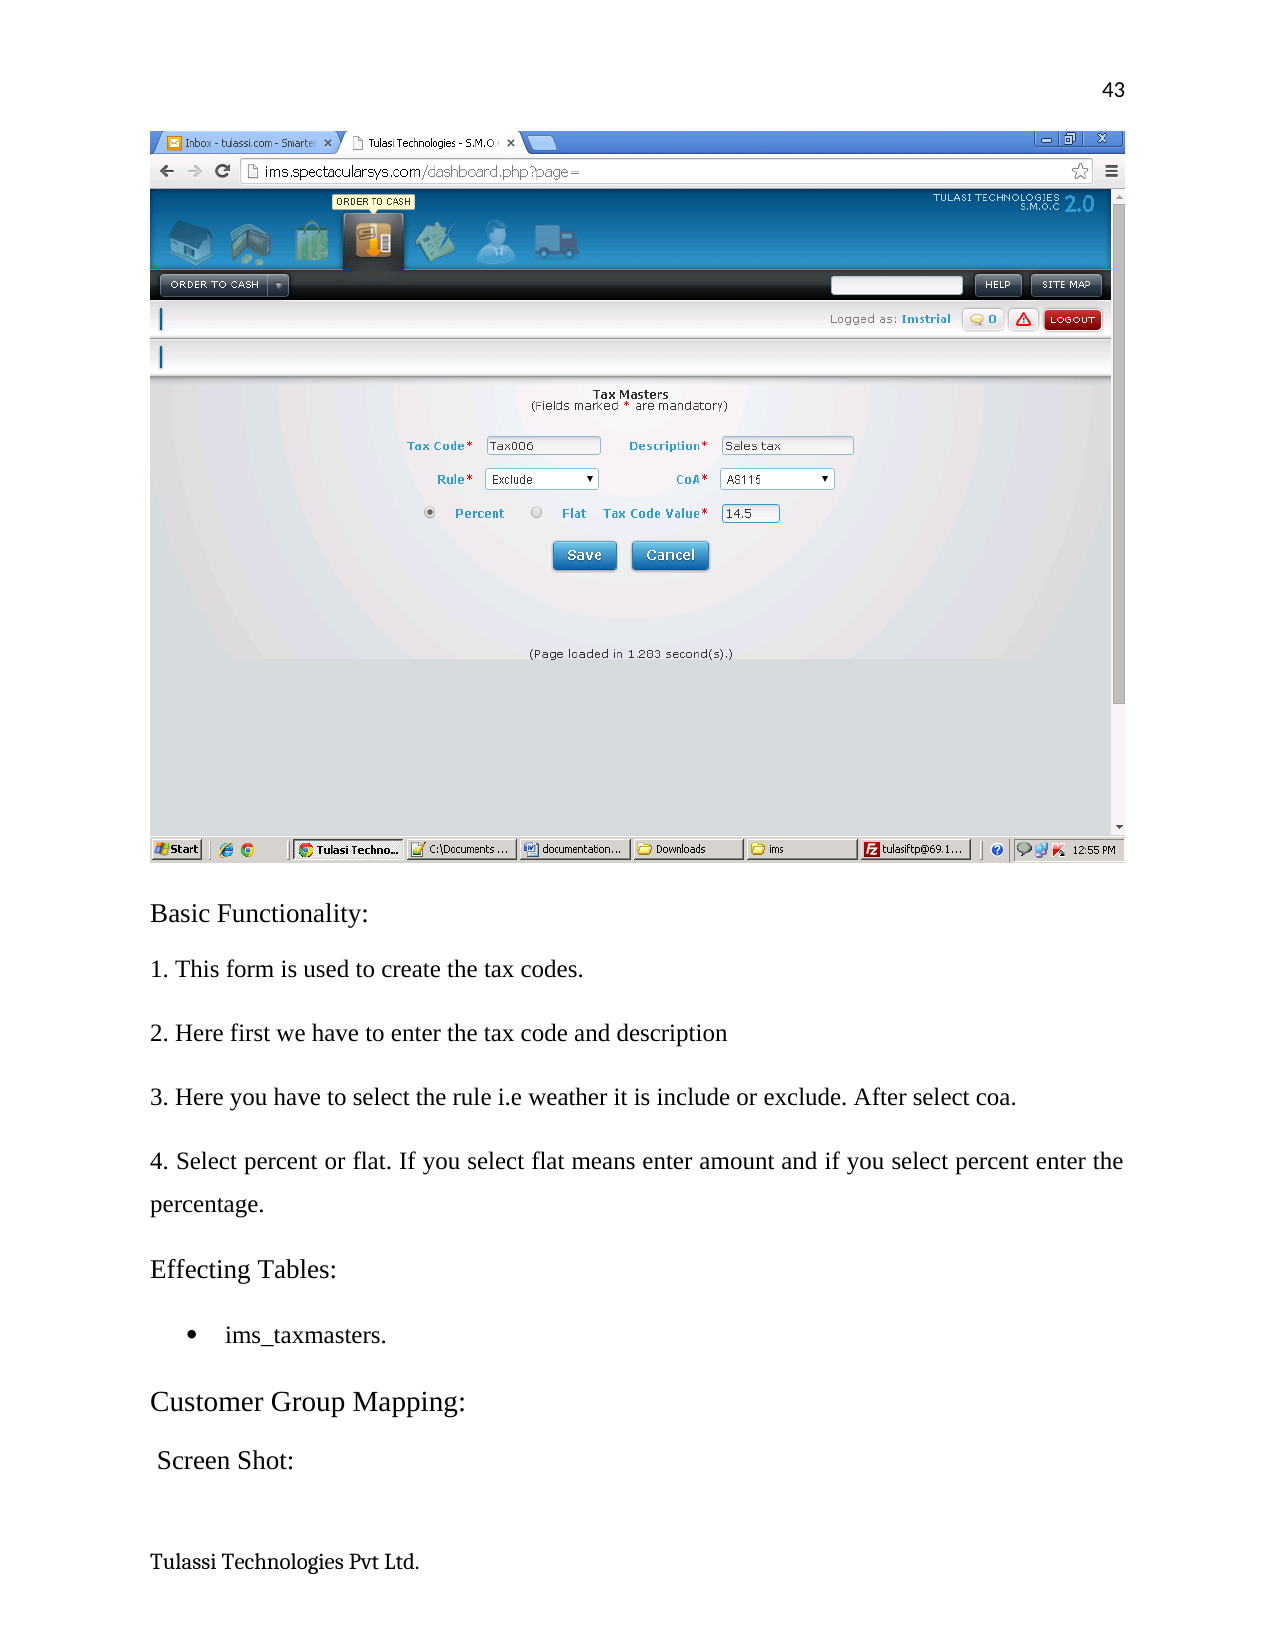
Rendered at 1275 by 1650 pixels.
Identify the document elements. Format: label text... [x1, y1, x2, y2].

text Screen Shot: [150, 1444, 1125, 1475]
list ims_taxmasters. [187, 1320, 1125, 1349]
text Effecting Tables: [150, 1253, 1125, 1284]
text Basic Functionality: [150, 897, 1125, 928]
picture [150, 131, 1125, 863]
text 3. Here you have to select the rule i.e weather it is include or exclude. After select coa. [150, 1082, 1125, 1111]
text Customer Group Mapping: [150, 1384, 1125, 1418]
text 4. Select percent or flat. If you select flat means enter amount and if you select percent enter the percentage. [150, 1146, 1125, 1218]
text 1. This form is used to create the tax codes. [150, 954, 1125, 983]
text 2. Here first we have to enter the tax code and description [150, 1018, 1125, 1047]
